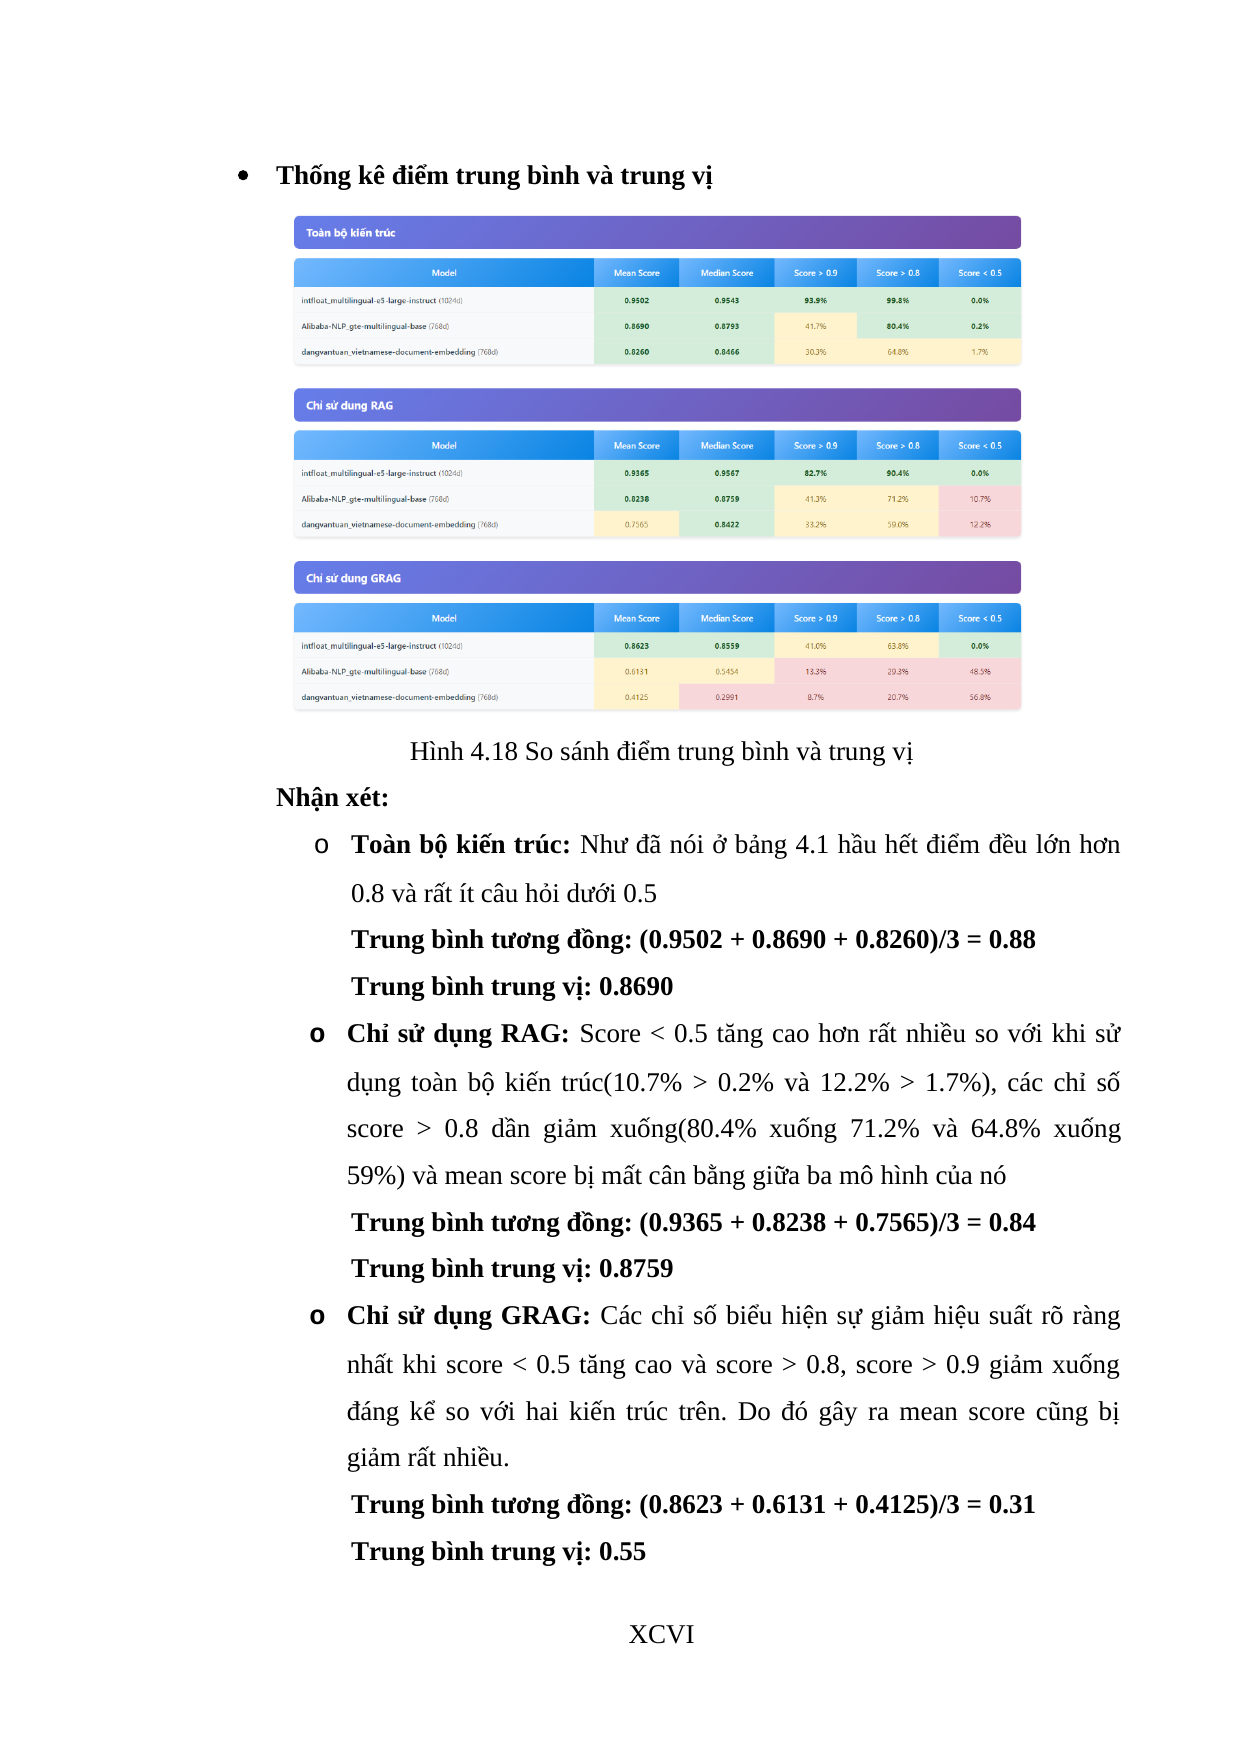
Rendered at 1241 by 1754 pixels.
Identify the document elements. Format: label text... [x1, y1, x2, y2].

list Trung bình tương đồng: (0.9365 + 0.8238 + 0.7565)/3 = 0.84 [351, 1206, 1122, 1237]
list Toàn bộ kiến trúc: Như đã nói ở bảng 4.1 hầu hết điểm đều lớn hơn 0.8 và rất ít câu hỏi dưới 0.5 [313, 828, 1122, 908]
list Trung bình tương đồng: (0.9502 + 0.8690 + 0.8260)/3 = 0.88 [351, 923, 1122, 955]
list Trung bình trung vị: 0.55 [351, 1535, 1122, 1566]
list Nhận xét: [276, 781, 1122, 812]
list Thống kê điểm trung bình và trung vị [238, 159, 1122, 191]
list Chỉ sử dụng GRAG: Các chỉ số biểu hiện sự giảm hiệu suất rõ ràng nhất khi score < 0.5 tăng cao và score > 0.8, score > 0.9 giảm xuống đáng kể so với hai kiến trúc trên. Do đó gây ra mean score cũng bị giảm rất nhiều. [309, 1299, 1122, 1473]
picture [291, 206, 1032, 719]
list Trung bình trung vị: 0.8759 [351, 1252, 1122, 1284]
list Chỉ sử dụng RAG: Score < 0.5 tăng cao hơn rất nhiều so với khi sử dụng toàn bộ kiến trúc(10.7% > 0.2% và 12.2% > 1.7%), các chỉ số score > 0.8 dần giảm xuống(80.4% xuống 71.2% và 64.8% xuống 59%) và mean score bị mất cân bằng giữa ba mô hình của nó [309, 1017, 1122, 1190]
list Trung bình tương đồng: (0.8623 + 0.6131 + 0.4125)/3 = 0.31 [351, 1488, 1122, 1519]
list Trung bình trung vị: 0.8690 [351, 970, 1122, 1001]
